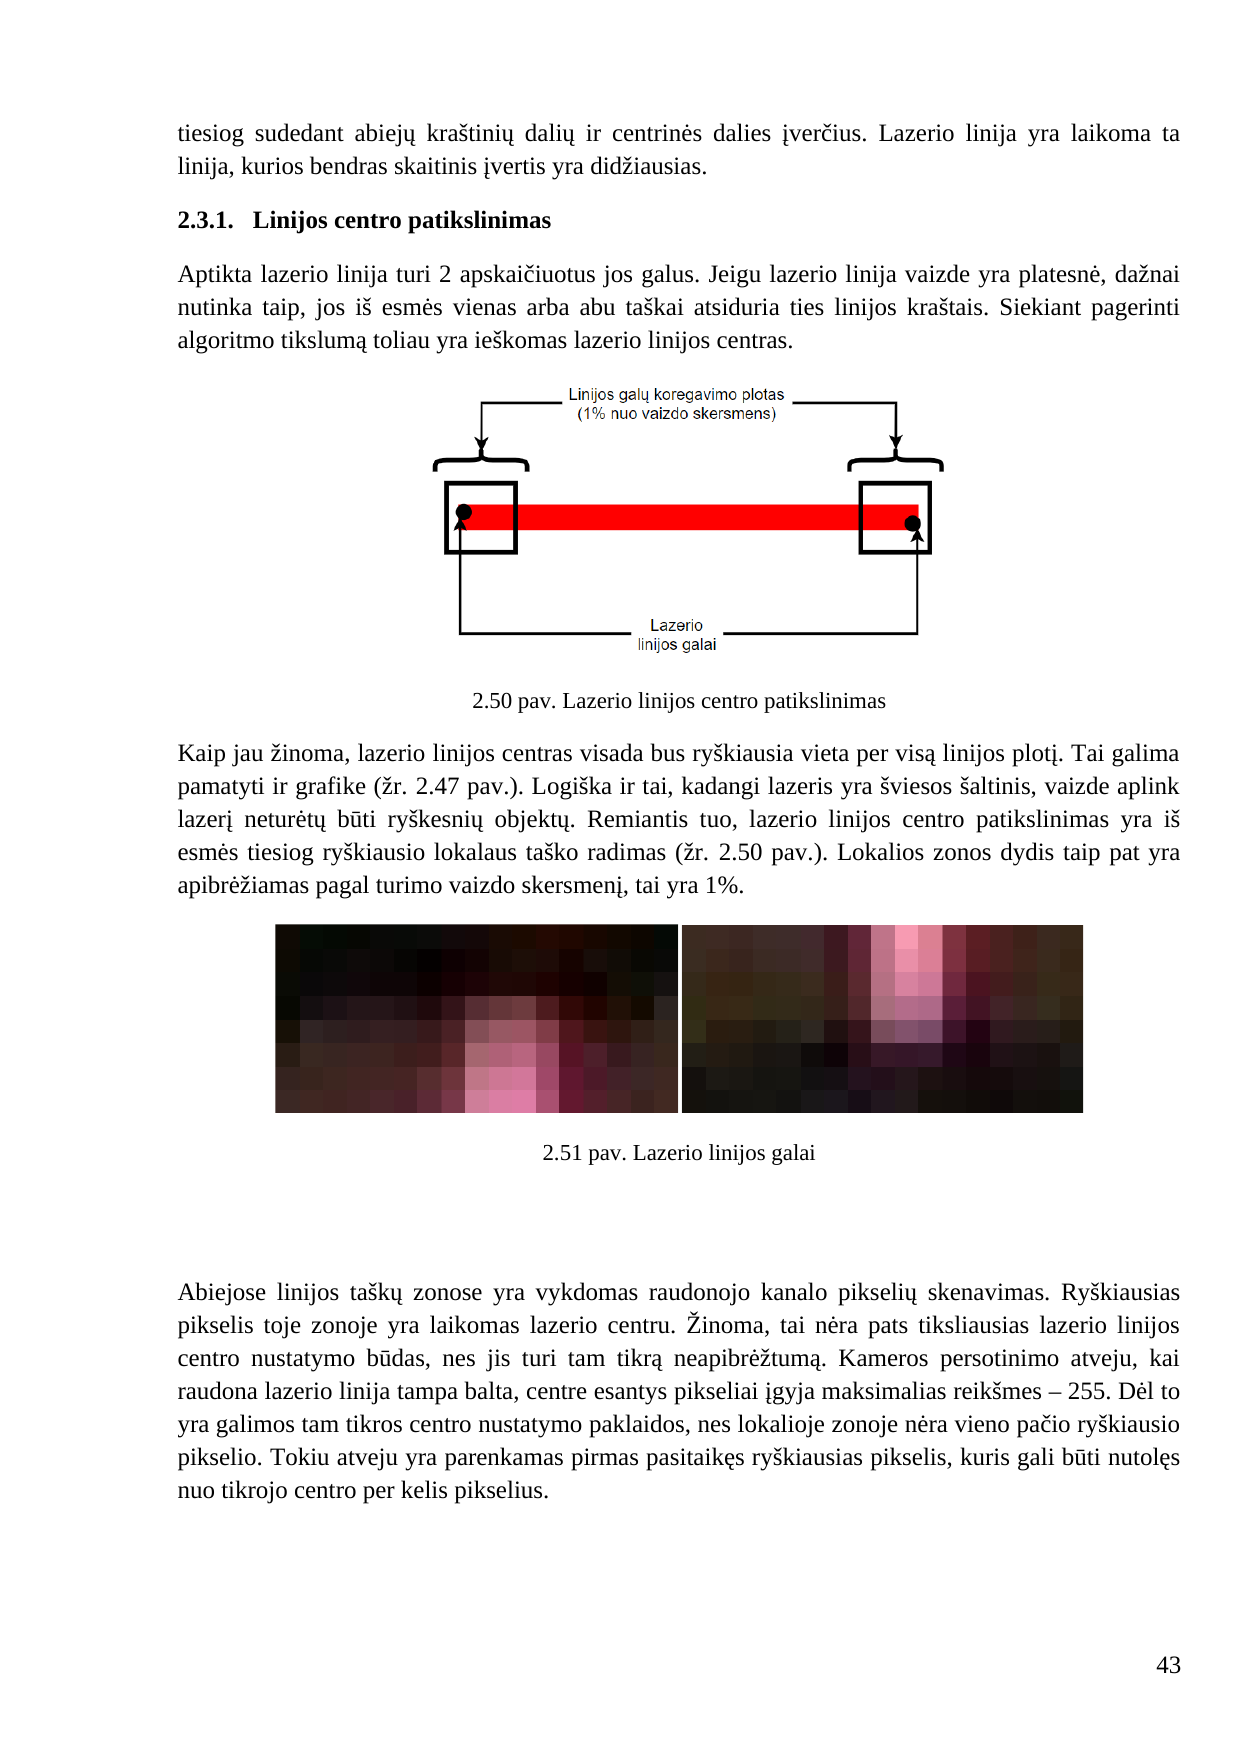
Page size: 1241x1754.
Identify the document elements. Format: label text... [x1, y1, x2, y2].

subtitle Linijos centro patikslinimas [177, 205, 1181, 234]
text Aptikta lazerio linija turi 2 apskaičiuotus jos galus. Jeigu lazerio linija vaizde yra platesnė, dažnai nutinka taip, jos iš esmės vienas arba abu taškai atsiduria ties linijos kraštais. Siekiant pagerinti algoritmo tikslumą toliau yra ieškomas lazerio linijos centras. [177, 259, 1181, 354]
picture [408, 378, 951, 663]
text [177, 118, 1181, 180]
picture [275, 924, 1084, 1114]
text Abiejose linijos taškų zonose yra vykdomas raudonojo kanalo pikselių skenavimas. Ryškiausias pikselis toje zonoje yra laikomas lazerio centru. Žinoma, tai nėra pats tiksliausias lazerio linijos centro nustatymo būdas, nes jis turi tam tikrą neapibrėžtumą. Kameros persotinimo atveju, kai raudona lazerio linija tampa balta, centre esantys pikseliai įgyja maksimalias reikšmes – 255. Dėl to yra galimos tam tikros centro nustatymo paklaidos, nes lokalioje zonoje nėra vieno pačio ryškiausio pikselio. Tokiu atveju yra parenkamas pirmas pasitaikęs ryškiausias pikselis, kuris gali būti nutolęs nuo tikrojo centro per kelis pikselius. [177, 1277, 1181, 1503]
